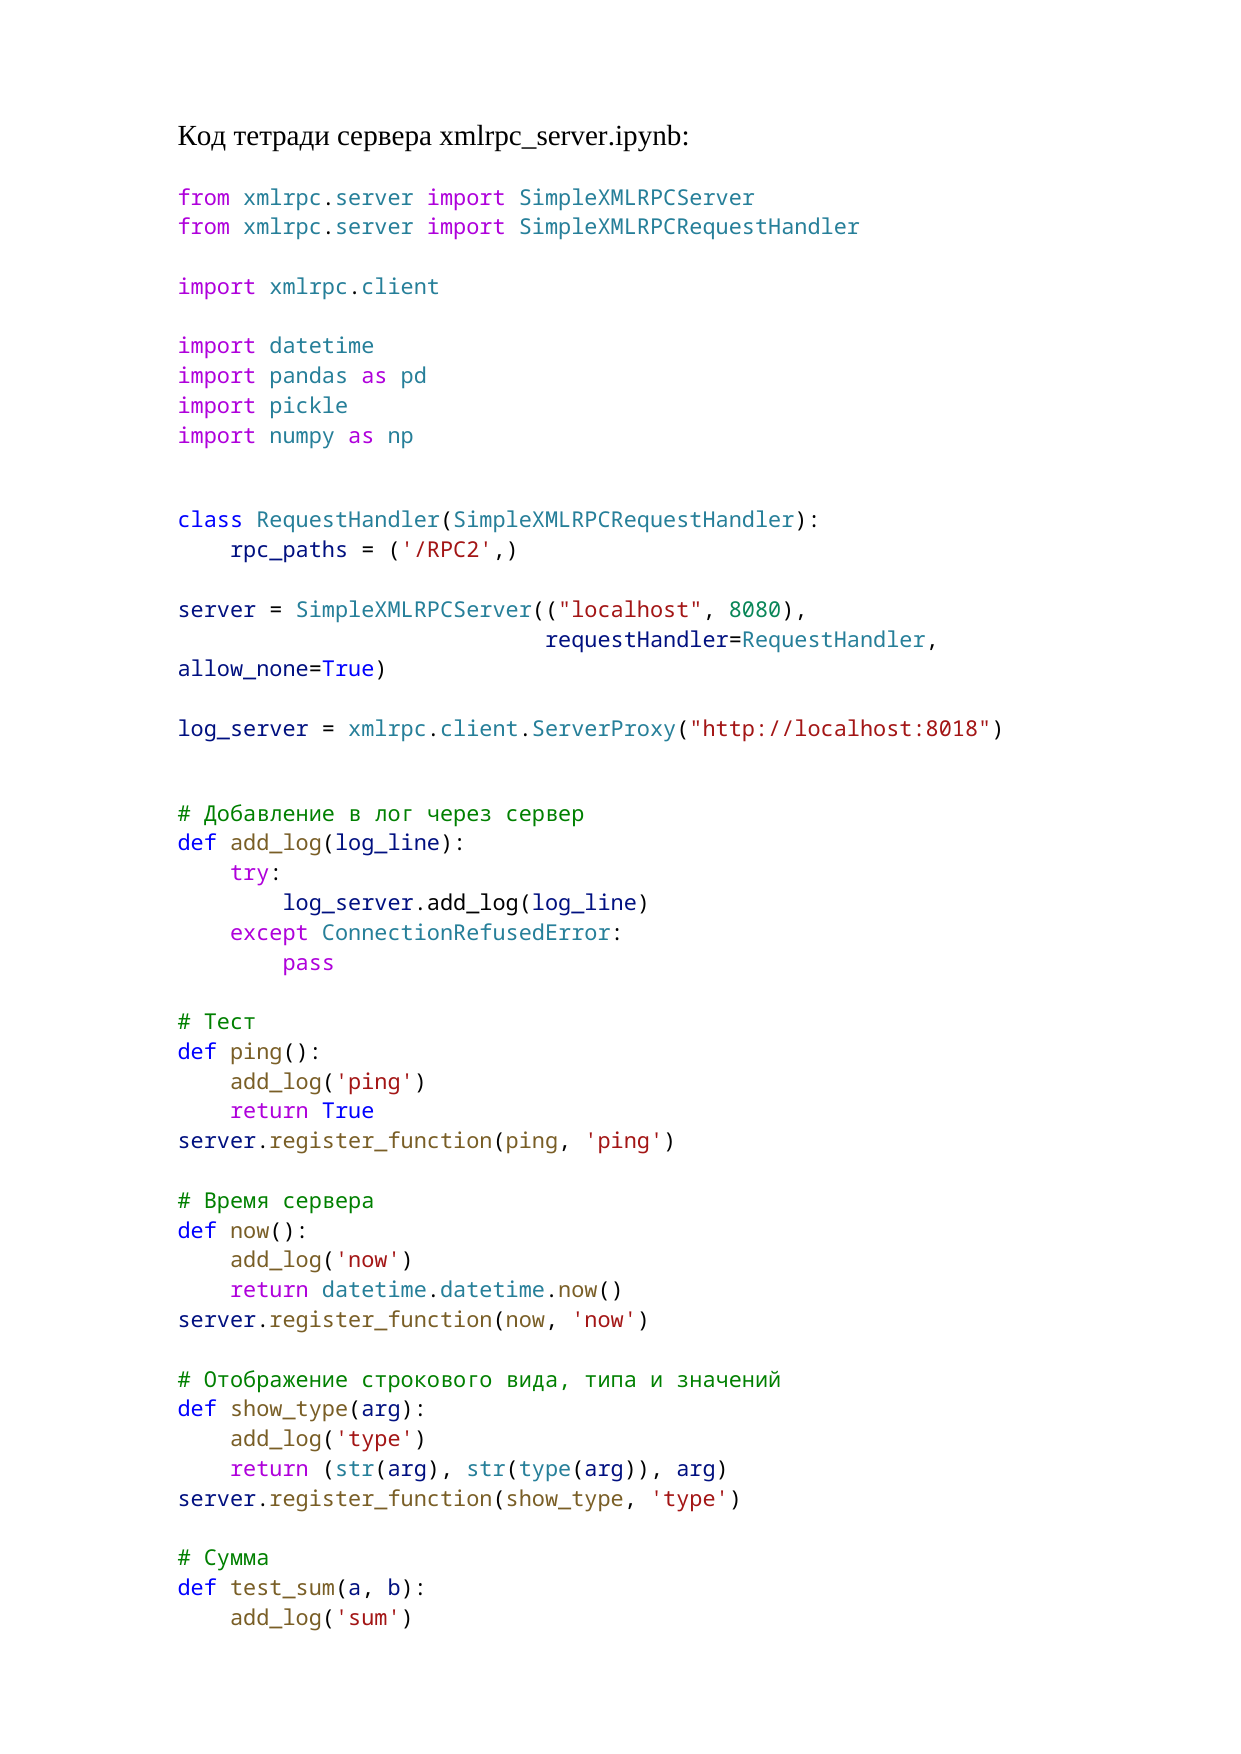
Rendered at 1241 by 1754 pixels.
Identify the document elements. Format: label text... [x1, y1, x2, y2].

text rpc_paths = ('/RPC2',) [177, 534, 1152, 564]
text from xmlrpc.server import SimpleXMLRPCRequestHandler [177, 211, 1152, 241]
text import xmlrpc.client [177, 271, 1152, 301]
text return datetime.datetime.now() [177, 1274, 1152, 1304]
text add_log('ping') [177, 1066, 1152, 1095]
text except ConnectionRefusedError: [177, 917, 1152, 946]
text Код тетради сервера xmlrpc_server.ipynb: [177, 118, 1152, 152]
text # Добавление в лог через сервер [177, 797, 1152, 827]
text # Отображение строкового вида, типа и значений [177, 1363, 1152, 1393]
text add_log('sum') [177, 1602, 1152, 1632]
text # Время сервера [177, 1185, 1152, 1214]
text add_log('type') [177, 1423, 1152, 1453]
text from xmlrpc.server import SimpleXMLRPCServer [177, 181, 1152, 211]
text def show_type(arg): [177, 1393, 1152, 1423]
text return True [177, 1095, 1152, 1125]
text def test_sum(a, b): [177, 1572, 1152, 1602]
text server.register_function(show_type, 'type') [177, 1483, 1152, 1512]
text # Тест [177, 1006, 1152, 1036]
text import pickle [177, 390, 1152, 420]
text def ping(): [177, 1036, 1152, 1066]
text import pandas as pd [177, 360, 1152, 390]
text try: [177, 857, 1152, 887]
text import datetime [177, 330, 1152, 360]
text def now(): [177, 1214, 1152, 1244]
text return (str(arg), str(type(arg)), arg) [177, 1453, 1152, 1483]
text log_server.add_log(log_line) [177, 887, 1152, 917]
text pass [177, 946, 1152, 976]
text requestHandler=RequestHandler, allow_none=True) [177, 623, 1152, 683]
text import numpy as np [177, 420, 1152, 449]
text log_server = xmlrpc.client.ServerProxy("http://localhost:8018") [177, 713, 1152, 743]
text class RequestHandler(SimpleXMLRPCRequestHandler): [177, 504, 1152, 534]
text def add_log(log_line): [177, 827, 1152, 857]
text add_log('now') [177, 1244, 1152, 1274]
text server = SimpleXMLRPCServer(("localhost", 8080), [177, 594, 1152, 623]
text server.register_function(ping, 'ping') [177, 1125, 1152, 1155]
text # Сумма [177, 1542, 1152, 1572]
text server.register_function(now, 'now') [177, 1304, 1152, 1334]
